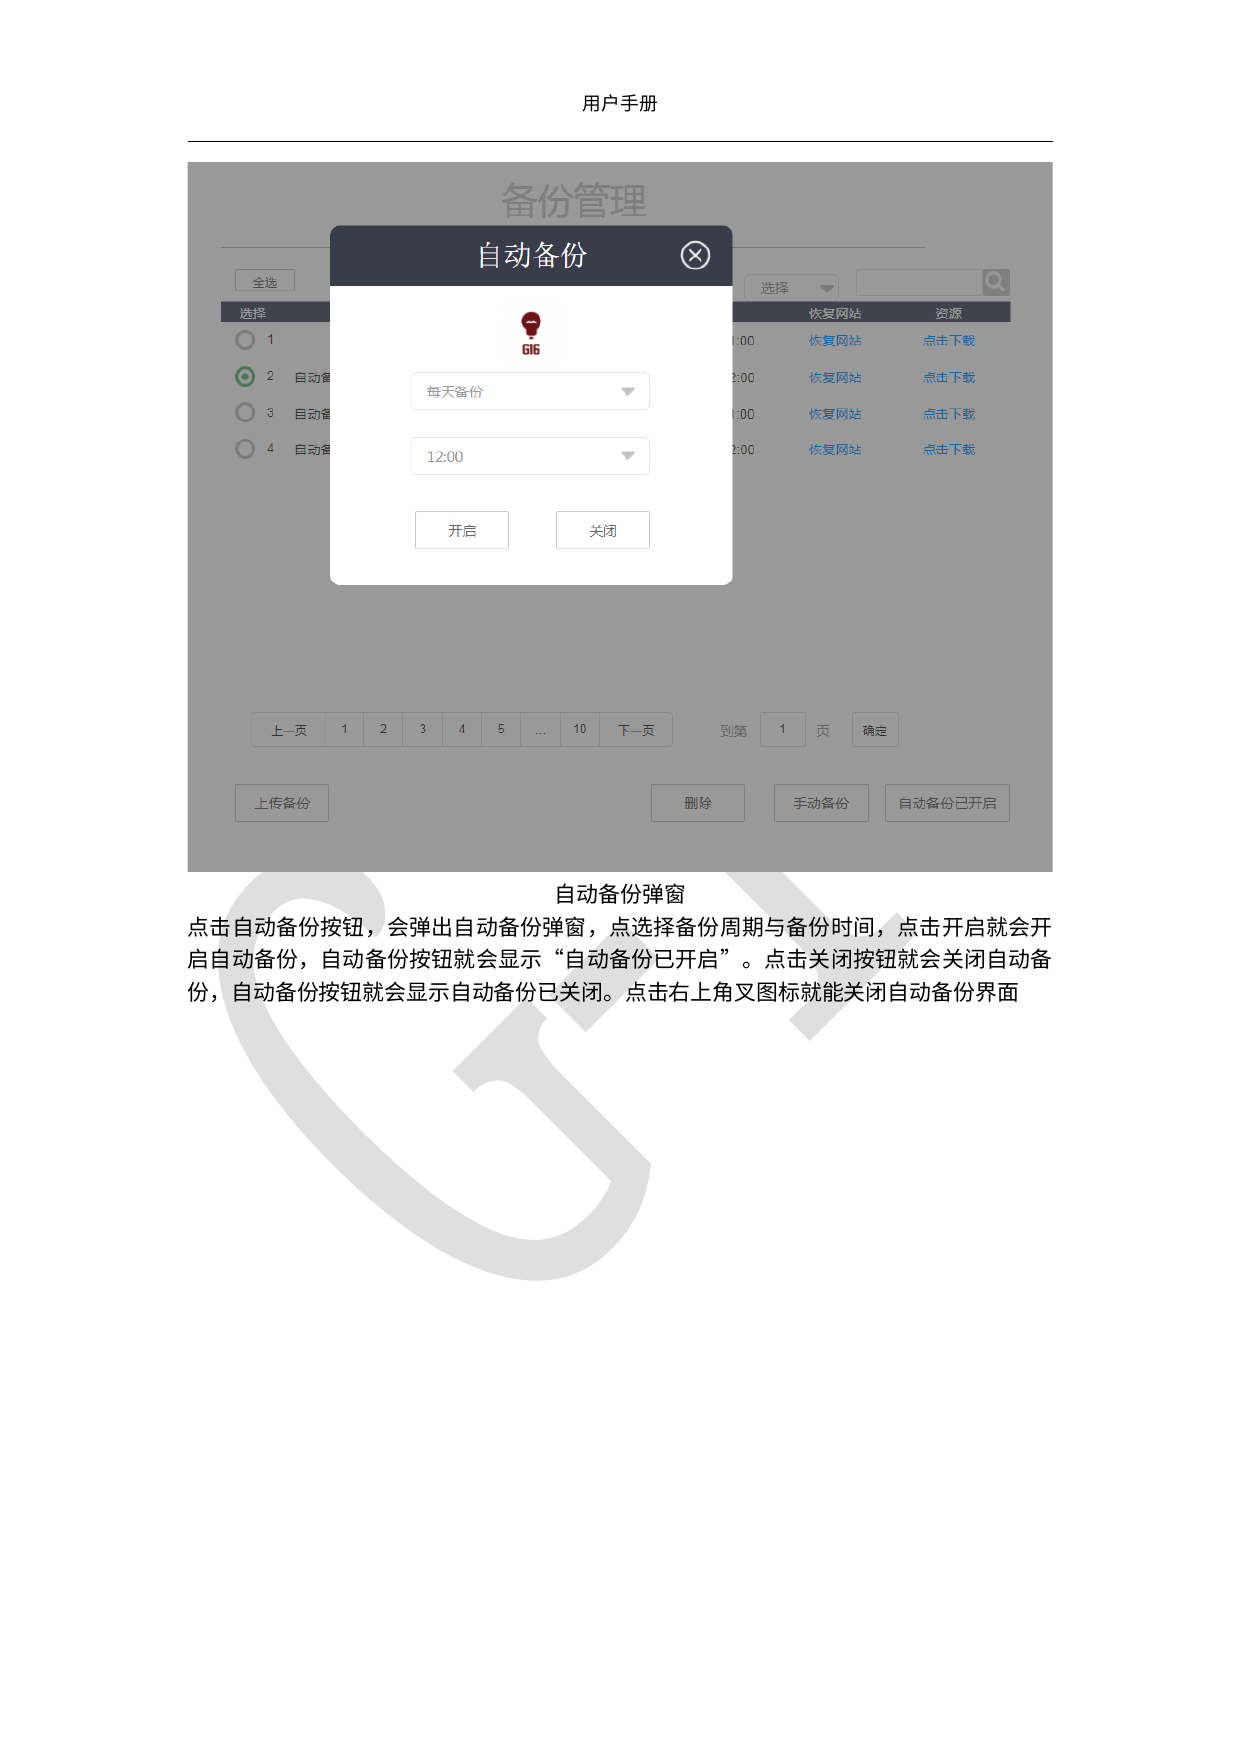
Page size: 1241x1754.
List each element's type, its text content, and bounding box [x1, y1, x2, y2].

text 点击自动备份按钮，会弹出自动备份弹窗，点选择备份周期与备份时间，点击开启就会开启自动备份，自动备份按钮就会显示“自动备份已开启”。点击关闭按钮就会关闭自动备份，自动备份按钮就会显示自动备份已关闭。点击右上角叉图标就能关闭自动备份界面 [187, 909, 1053, 1007]
text 自动备份弹窗 [187, 877, 1053, 909]
picture [187, 162, 1053, 872]
